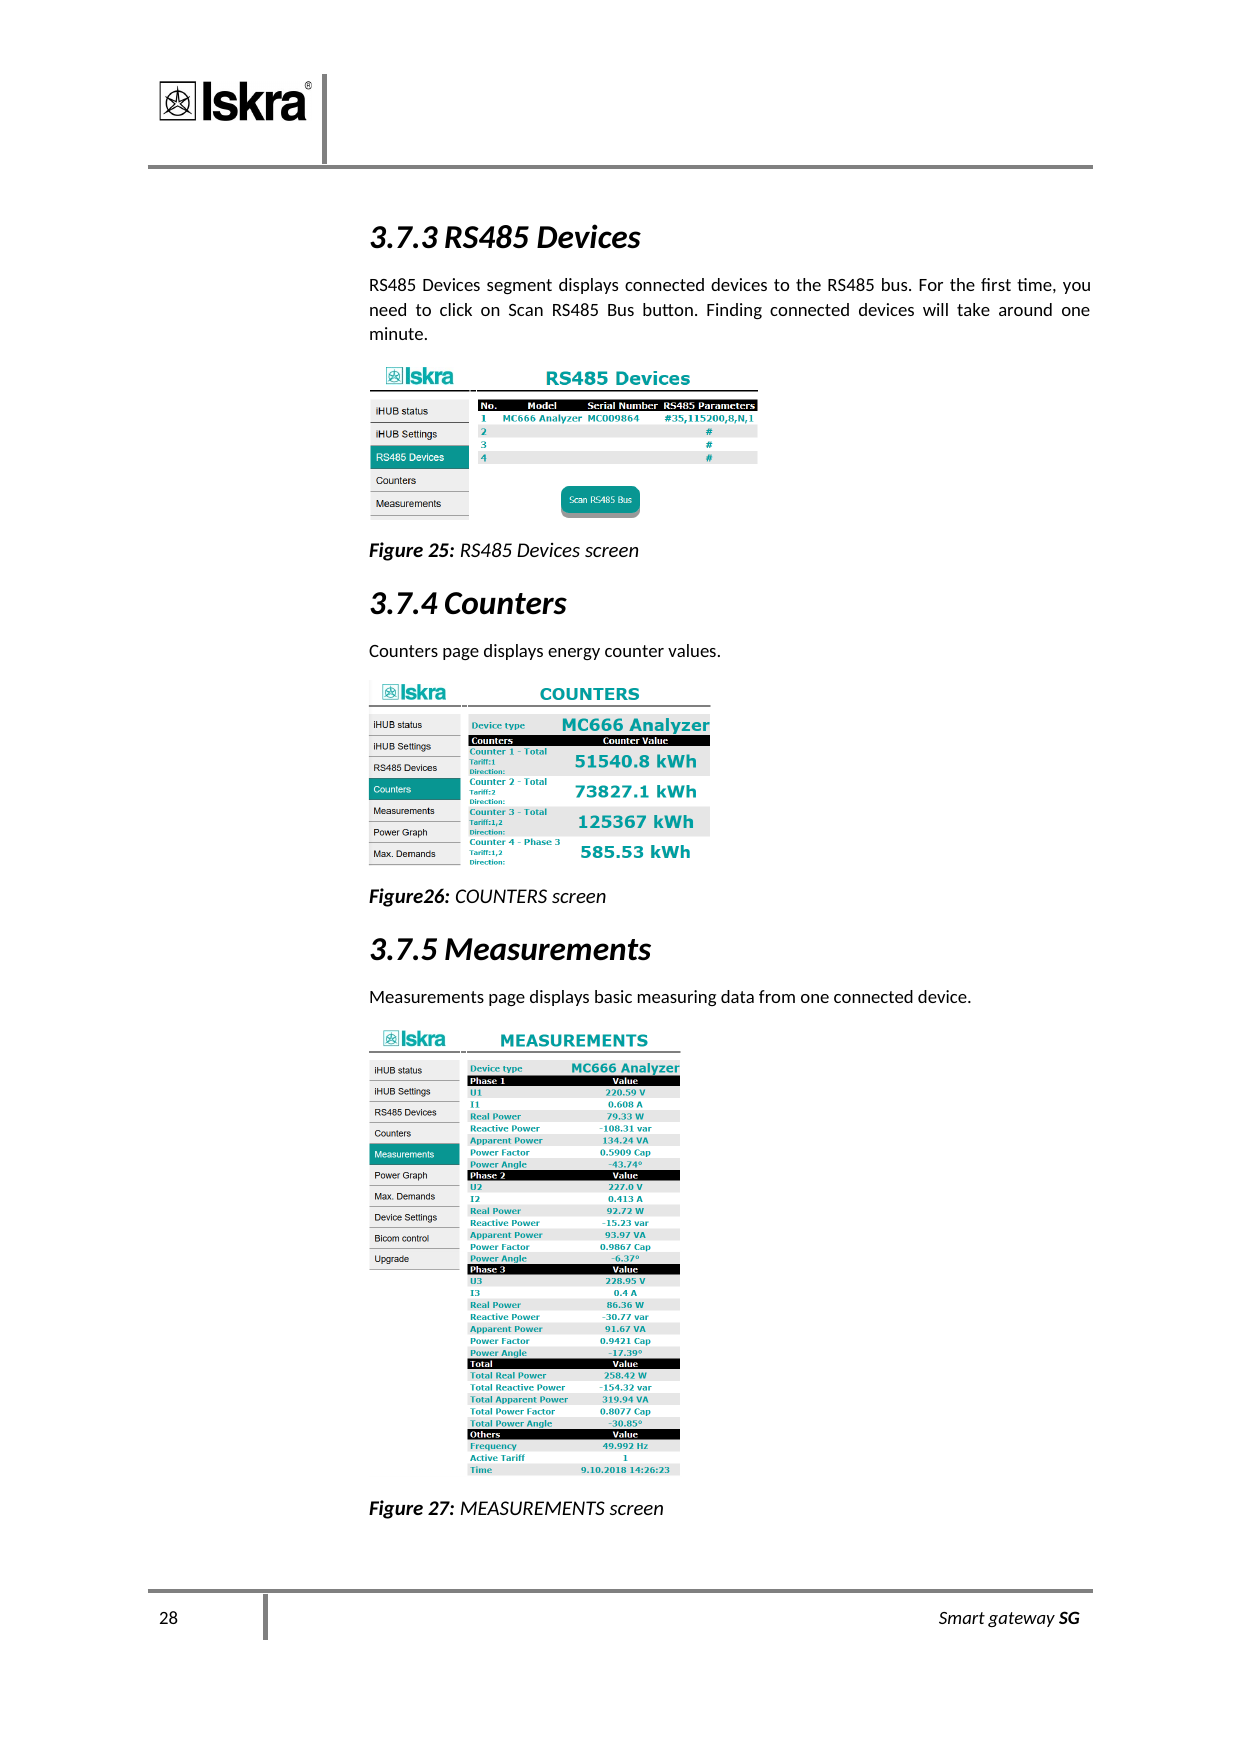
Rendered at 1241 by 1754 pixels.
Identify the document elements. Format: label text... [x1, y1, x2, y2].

picture [368, 680, 712, 866]
subtitle Measurements [369, 928, 1093, 968]
subtitle RS485 Devices [369, 216, 1093, 257]
text Figure26: COUNTERS screen [369, 884, 1093, 909]
picture [368, 363, 760, 520]
text Measurements page displays basic measuring data from one connected device. [369, 985, 1093, 1008]
text Figure 25: RS485 Devices screen [369, 538, 1093, 563]
subtitle Counters [369, 582, 1093, 622]
text RS485 Devices segment displays connected devices to the RS485 bus. For the first time, you need to click on Scan RS485 Bus button. Finding connected devices will take around one minute. [369, 273, 1093, 346]
picture [368, 1026, 682, 1477]
text Figure 27: MEASUREMENTS screen [369, 1495, 1093, 1521]
text Counters page displays energy counter values. [369, 639, 1093, 662]
picture [159, 81, 312, 121]
